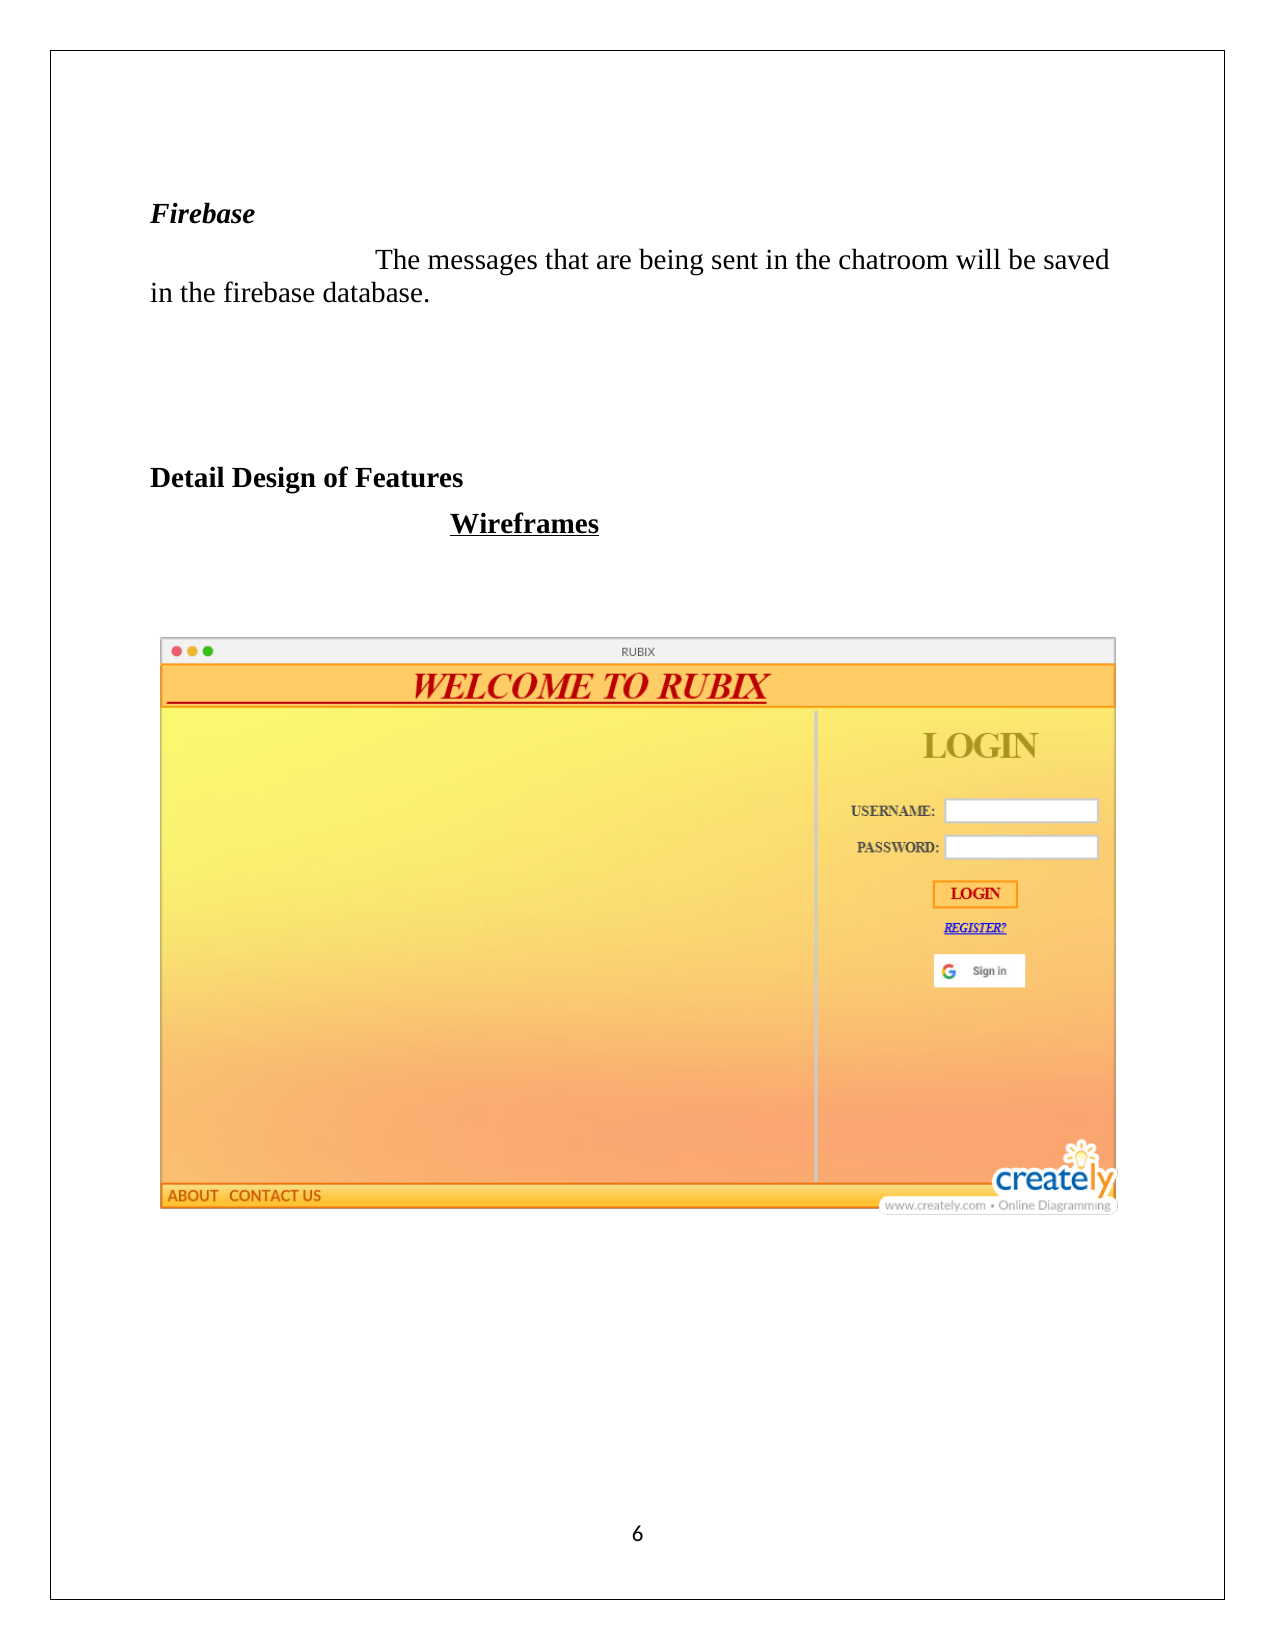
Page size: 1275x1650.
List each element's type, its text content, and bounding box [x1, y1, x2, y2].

text Detail Design of Features [150, 460, 1125, 493]
text Firebase [150, 196, 1125, 229]
text Wireframes [150, 506, 1125, 539]
text The messages that are being sent in the chatroom will be saved in the firebase database. [150, 242, 1125, 309]
picture [150, 627, 1125, 1219]
